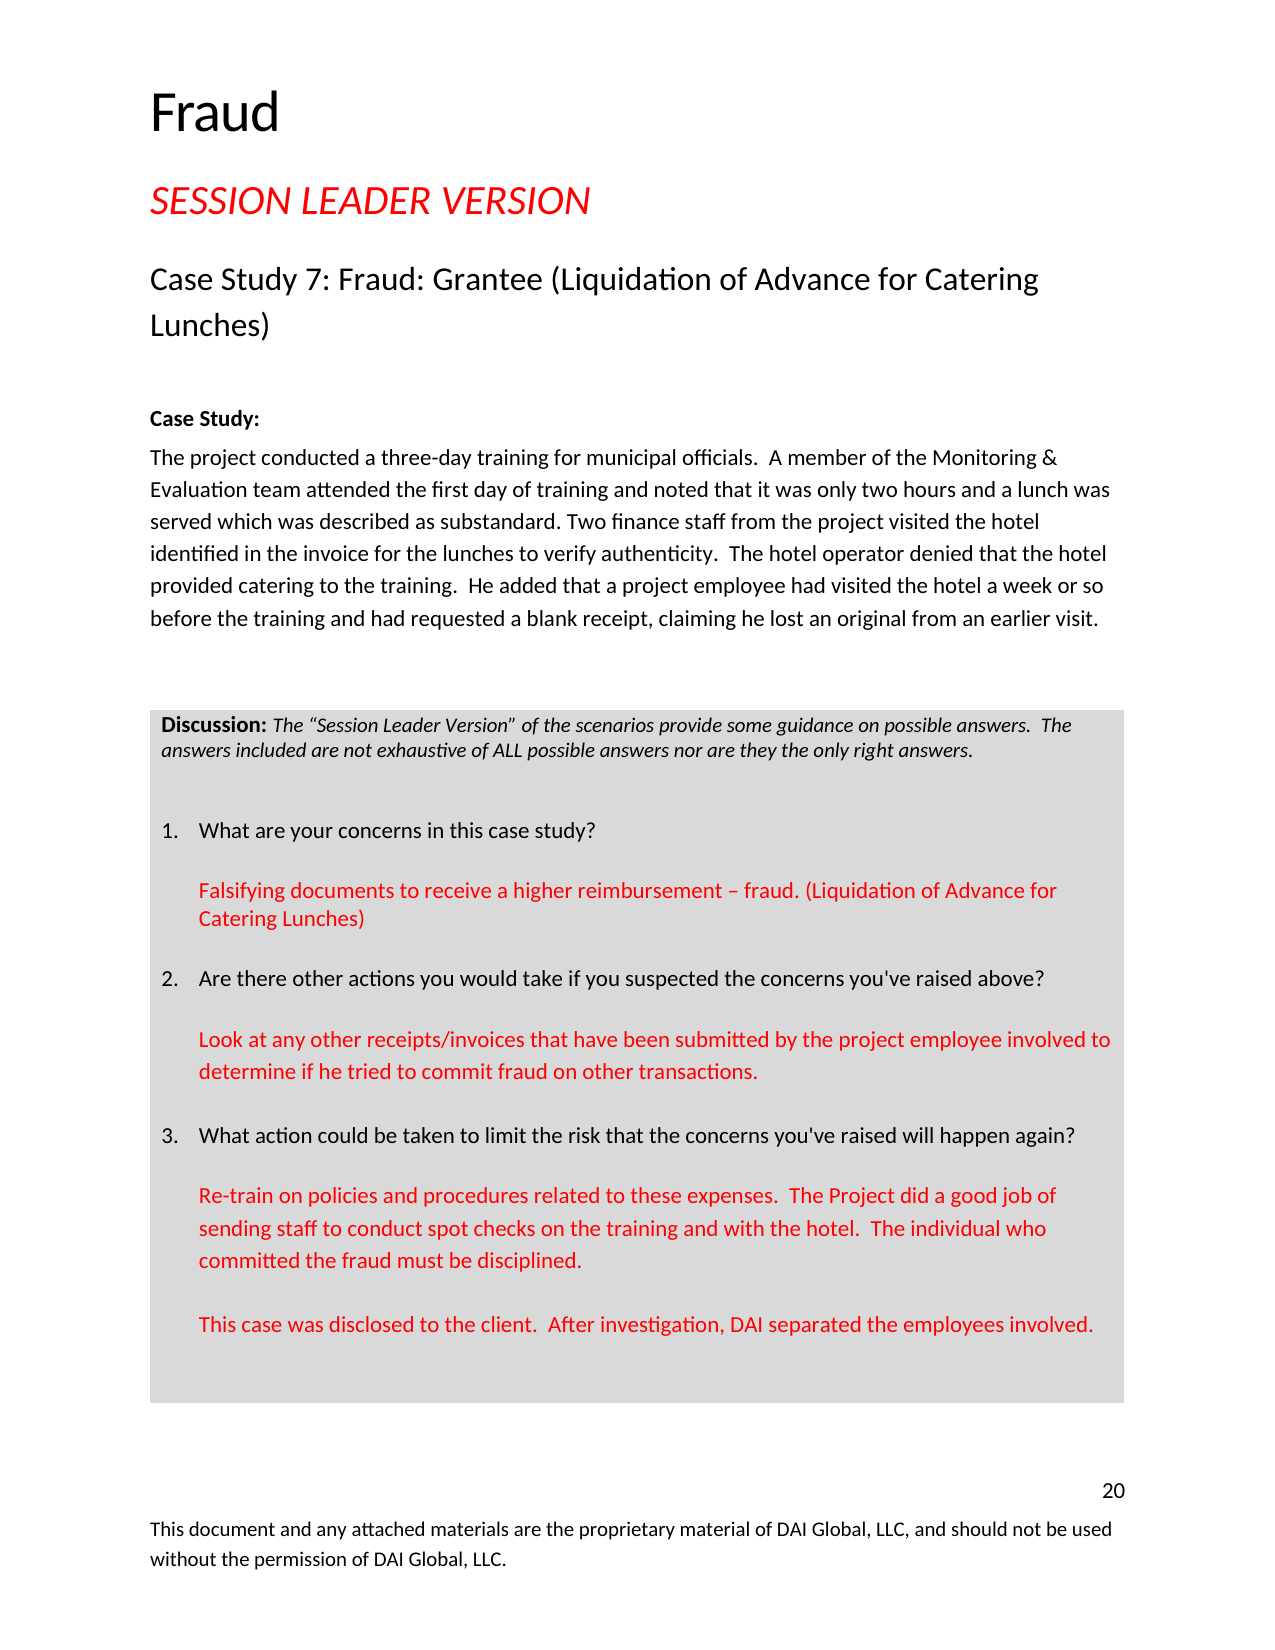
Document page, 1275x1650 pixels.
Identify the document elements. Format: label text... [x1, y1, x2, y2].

text The project conducted a three-day training for municipal officials. A member of the Monitoring & Evaluation team attended the first day of training and noted that it was only two hours and a lunch was served which was described as substandard. Two finance staff from the project visited the hotel identified in the invoice for the lunches to verify authenticity. The hotel operator denied that the hotel provided catering to the training. He added that a project employee had visited the hotel a week or so before the training and had requested a blank receipt, claiming he lost an original from an earlier visit. [150, 443, 1125, 632]
text SESSION LEADER VERSION [150, 174, 1125, 225]
text Case Study: [150, 404, 1125, 432]
subtitle Case Study 7: Fraud: Grantee (Liquidation of Advance for Catering Lunches) [150, 258, 1125, 345]
table_header Discussion: The “Session Leader Version” of the scenarios provide some guidance on possible answers. The answers included are not exhaustive of ALL possible answers nor are they the only right answers. What are your concerns in this case study? Falsifying documents to receive a higher reimbursement – fraud. (Liquidation of Advance for Catering Lunches) Are there other actions you would take if you suspected the concerns you've raised above? Look at any other receipts/invoices that have been submitted by the project employee involved to determine if he tried to commit fraud on other transactions. What action could be taken to limit the risk that the concerns you've raised will happen again? Re-train on policies and procedures related to these expenses. The Project did a good job of sending staff to conduct spot checks on the training and with the hotel. The individual who committed the fraud must be disciplined. This case was disclosed to the client. After investigation, DAI separated the employees involved. [150, 710, 1124, 1403]
